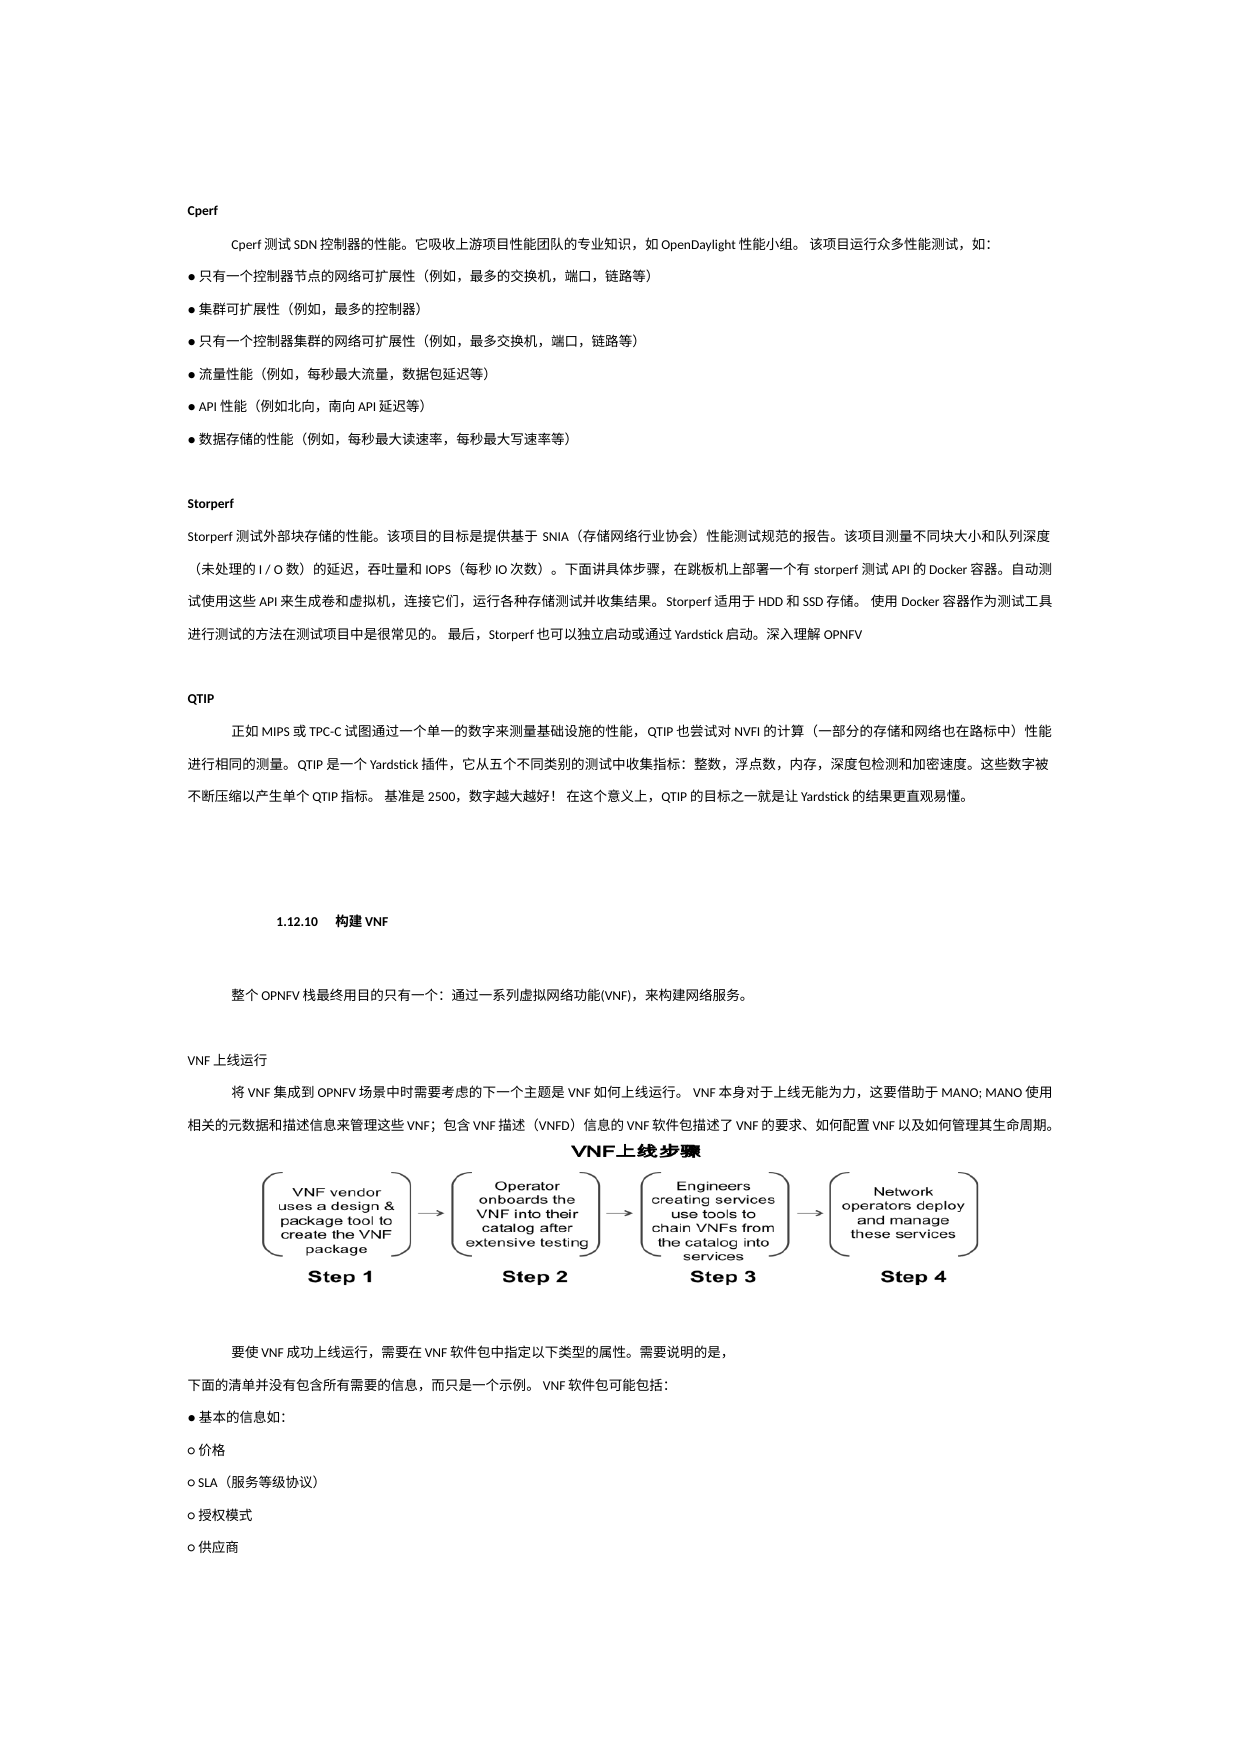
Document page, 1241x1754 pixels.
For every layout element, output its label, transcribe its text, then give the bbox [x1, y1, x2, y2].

text Storperf [187, 487, 1053, 519]
text Cperf测试SDN控制器的性能。它吸收上游项目性能团队的专业知识，如OpenDaylight性能小组。 该项目运行众多性能测试，如： [187, 227, 1053, 259]
text ● 数据存储的性能（例如，每秒最大读速率，每秒最大写速率等） [187, 422, 1053, 454]
text 将VNF集成到OPNFV场景中时需要考虑的下一个主题是VNF如何上线运行。 VNF本身对于上线无能为力，这要借助于MANO; MANO使用相关的元数据和描述信息来管理这些VNF；包含VNF描述（VNFD）信息的VNF软件包描述了VNF的要求、如何配置VNF以及如何管理其生命周期。 [187, 1075, 1053, 1140]
text 下面的清单并没有包含所有需要的信息，而只是一个示例。 VNF软件包可能包括： [187, 1368, 1053, 1400]
text ● 只有一个控制器集群的网络可扩展性（例如，最多交换机，端口，链路等） [187, 324, 1053, 357]
text ● 流量性能（例如，每秒最大流量，数据包延迟等） [187, 357, 1053, 389]
text ● 基本的信息如： [187, 1400, 1053, 1433]
text VNF上线运行 [187, 1043, 1053, 1075]
text 要使VNF成功上线运行，需要在VNF软件包中指定以下类型的属性。需要说明的是， [187, 1335, 1053, 1368]
text 整个OPNFV栈最终用目的只有一个：通过一系列虚拟网络功能(VNF)，来构建网络服务。 [187, 978, 1053, 1010]
text ● API性能（例如北向，南向API延迟等） [187, 389, 1053, 422]
text ○ 价格 [187, 1433, 1053, 1465]
text ● 集群可扩展性（例如，最多的控制器） [187, 292, 1053, 324]
subtitle 构建VNF [276, 904, 1053, 937]
picture [261, 1140, 979, 1292]
text ○ 供应商 [187, 1530, 1053, 1563]
text Cperf [187, 194, 1053, 227]
text 正如MIPS或TPC-C试图通过一个单一的数字来测量基础设施的性能，QTIP也尝试对NVFI的计算（一部分的存储和网络也在路标中）性能进行相同的测量。QTIP是一个Yardstick插件，它从五个不同类别的测试中收集指标：整数，浮点数，内存，深度包检测和加密速度。这些数字被不断压缩以产生单个QTIP指标。 基准是2500，数字越大越好！ 在这个意义上，QTIP的目标之一就是让Yardstick的结果更直观易懂。 [187, 714, 1053, 812]
text Storperf测试外部块存储的性能。该项目的目标是提供基于SNIA（存储网络行业协会）性能测试规范的报告。该项目测量不同块大小和队列深度（未处理的I / O数）的延迟，吞吐量和IOPS（每秒IO次数）。下面讲具体步骤，在跳板机上部署一个有storperf 测试API的Docker容器。自动测试使用这些API来生成卷和虚拟机，连接它们，运行各种存储测试并收集结果。Storperf适用于HDD和SSD存储。 使用Docker容器作为测试工具进行测试的方法在测试项目中是很常见的。 最后，Storperf也可以独立启动或通过Yardstick启动。深入理解 OPNFV [187, 519, 1053, 649]
text ○ 授权模式 [187, 1498, 1053, 1530]
text ● 只有一个控制器节点的网络可扩展性（例如，最多的交换机，端口，链路等） [187, 259, 1053, 292]
text ○ SLA（服务等级协议） [187, 1465, 1053, 1498]
text QTIP [187, 682, 1053, 714]
